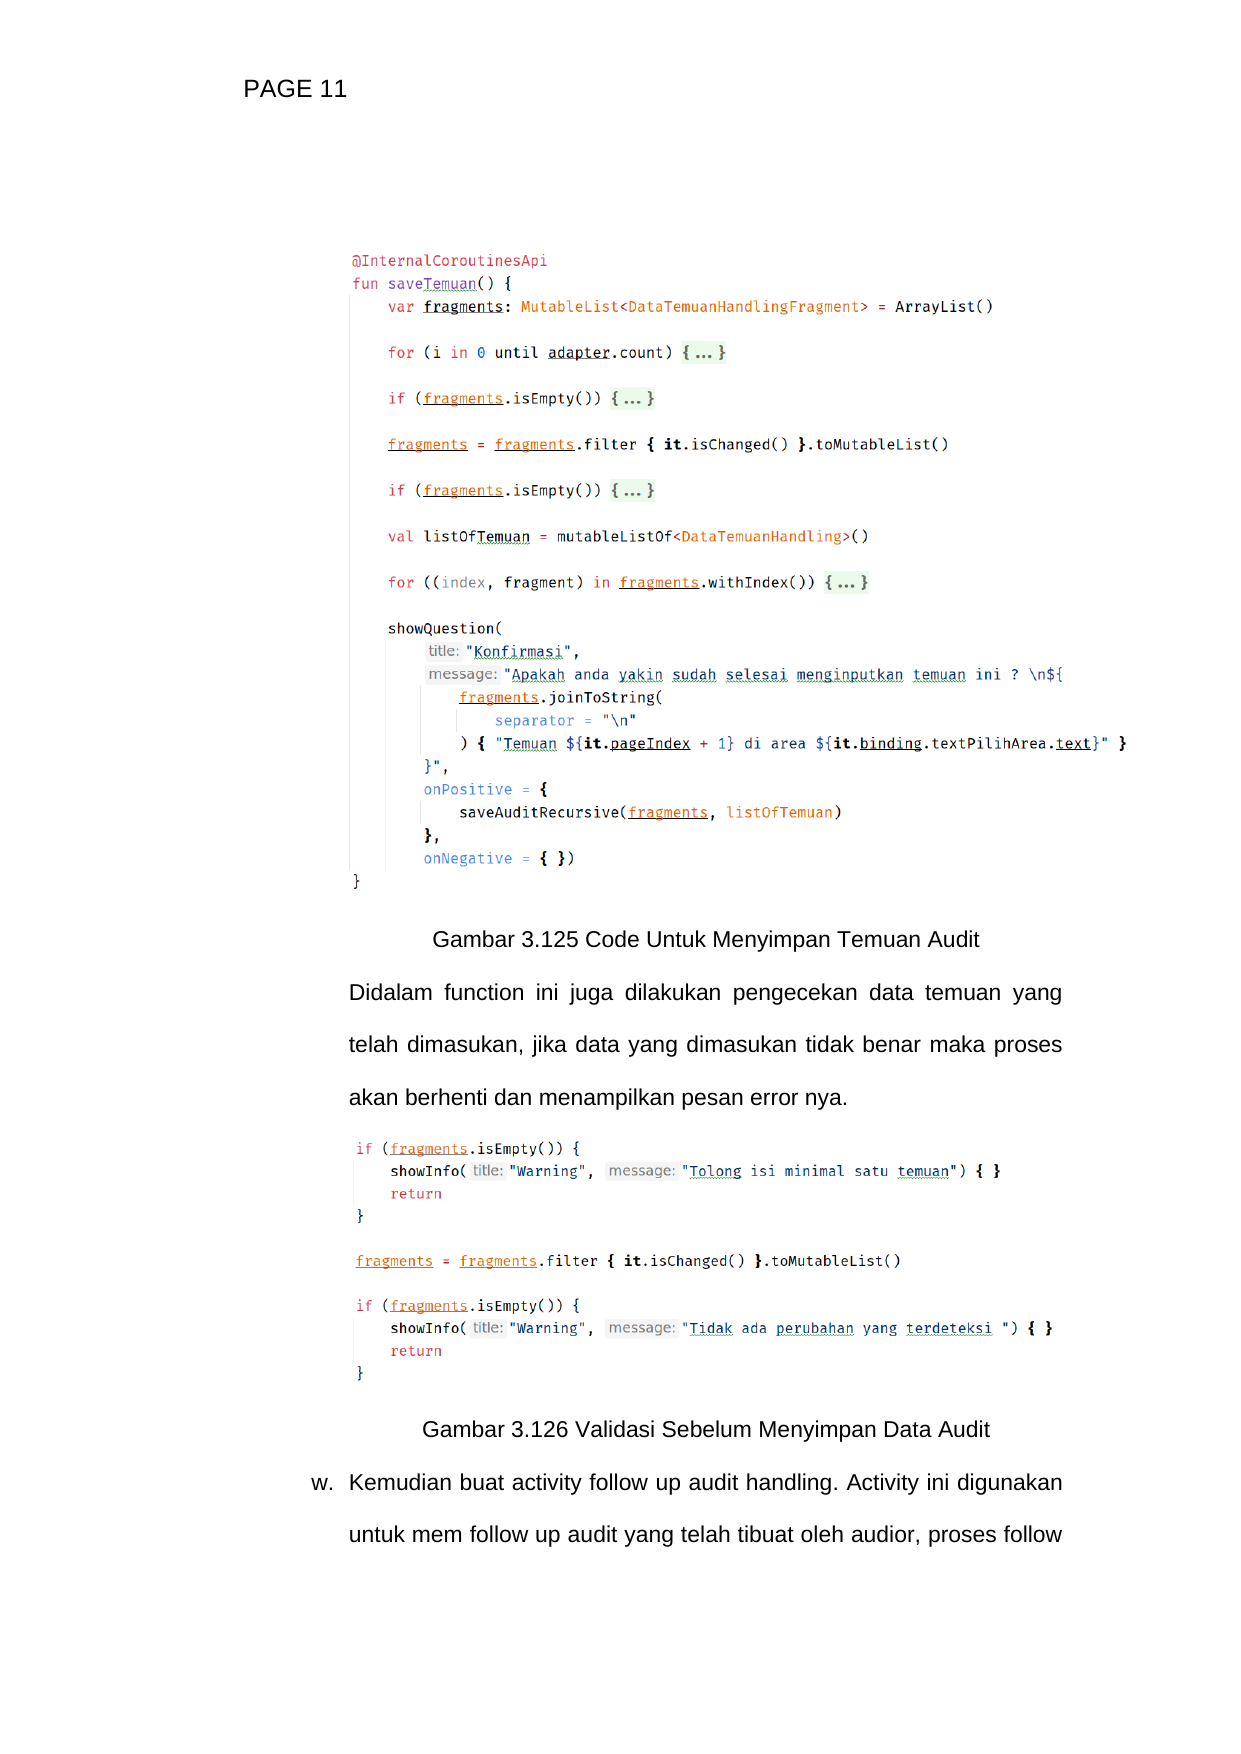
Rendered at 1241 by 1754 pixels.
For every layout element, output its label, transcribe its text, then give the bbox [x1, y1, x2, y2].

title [311, 1469, 1063, 1548]
picture [348, 1136, 1062, 1388]
picture [348, 246, 1130, 898]
title Didalam function ini juga dilakukan pengecekan data temuan yang telah dimasukan, jika data yang dimasukan tidak benar maka proses akan berhenti dan menampilkan pesan error nya. [349, 979, 1063, 1110]
